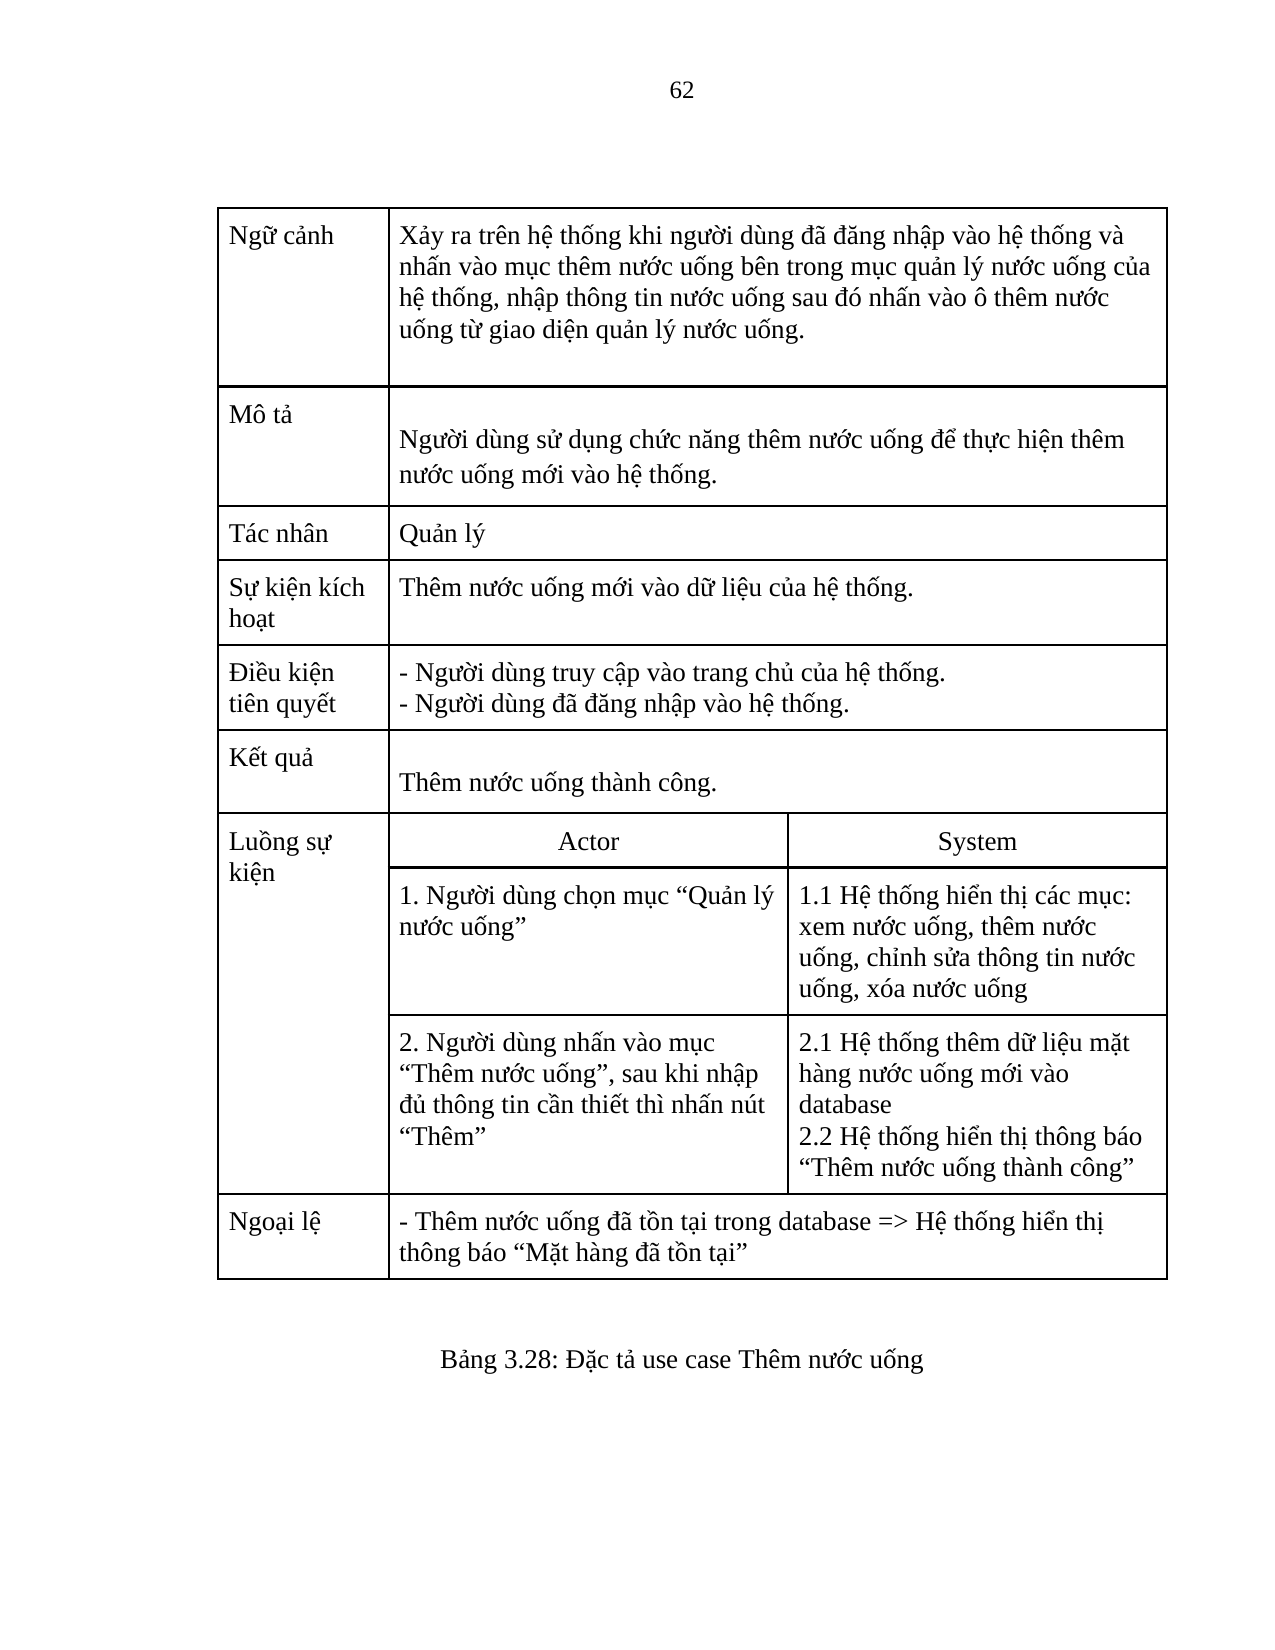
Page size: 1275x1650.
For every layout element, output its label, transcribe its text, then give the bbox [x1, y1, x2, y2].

table_cell Thêm nước uống thành công. [390, 731, 1166, 812]
table_cell Ngữ cảnh [219, 209, 388, 385]
table_cell 1. Người dùng chọn mục “Quản lý nước uống” [390, 869, 787, 1014]
table_cell 2. Người dùng nhấn vào mục “Thêm nước uống”, sau khi nhập đủ thông tin cần thiết thì nhấn nút “Thêm” [390, 1016, 787, 1192]
table_cell Điều kiện tiên quyết [219, 646, 388, 729]
table_cell Tác nhân [219, 507, 388, 558]
table_cell Luồng sự kiện [219, 814, 388, 1192]
table_cell Người dùng sử dụng chức năng thêm nước uống để thực hiện thêm nước uống mới vào hệ thống. [390, 388, 1166, 504]
table_cell Ngoại lệ [219, 1195, 388, 1278]
table_cell Mô tả [219, 388, 388, 504]
table_cell Quản lý [390, 507, 1166, 558]
table_cell Sự kiện kích hoạt [219, 561, 388, 644]
table_cell Kết quả [219, 731, 388, 812]
table_cell 2.1 Hệ thống thêm dữ liệu mặt hàng nước uống mới vào database 2.2 Hệ thống hiển thị thông báo “Thêm nước uống thành công” [789, 1016, 1166, 1192]
table_cell Actor [390, 814, 787, 866]
table_cell - Người dùng truy cập vào trang chủ của hệ thống. - Người dùng đã đăng nhập vào hệ thống. [390, 646, 1166, 729]
table_cell Thêm nước uống mới vào dữ liệu của hệ thống. [390, 561, 1166, 644]
table_cell 1.1 Hệ thống hiển thị các mục: xem nước uống, thêm nước uống, chỉnh sửa thông tin nước uống, xóa nước uống [789, 869, 1166, 1014]
table_cell Xảy ra trên hệ thống khi người dùng đã đăng nhập vào hệ thống và nhấn vào mục thêm nước uống bên trong mục quản lý nước uống của hệ thống, nhập thông tin nước uống sau đó nhấn vào ô thêm nước uống từ giao diện quản lý nước uống. [390, 209, 1166, 385]
table_cell System [789, 814, 1166, 866]
text Bảng 3.28: Đặc tả use case Thêm nước uống [207, 1343, 1157, 1374]
table_cell - Thêm nước uống đã tồn tại trong database => Hệ thống hiển thị thông báo “Mặt hàng đã tồn tại” [390, 1195, 1166, 1278]
